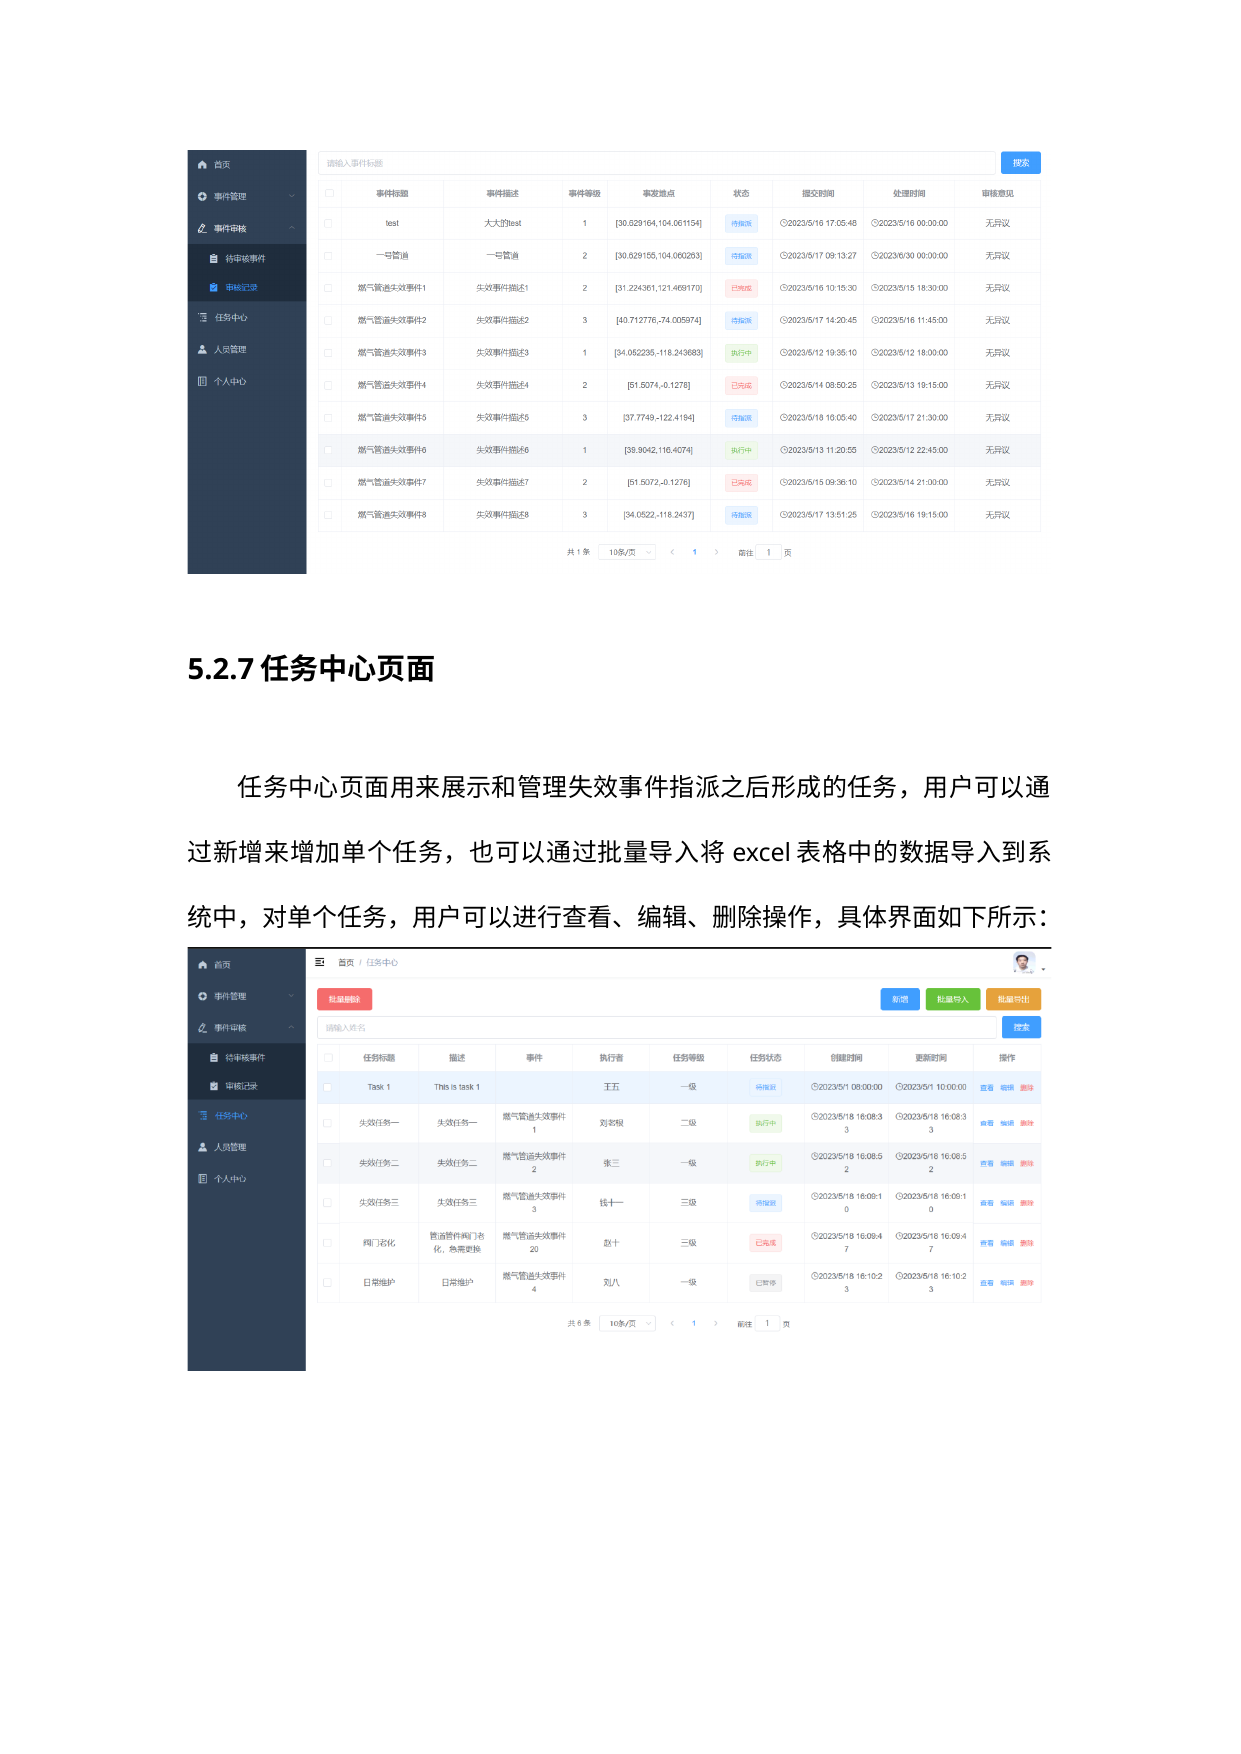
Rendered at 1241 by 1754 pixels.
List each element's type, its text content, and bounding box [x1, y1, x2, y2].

text 任务中心页面用来展示和管理失效事件指派之后形成的任务，用户可以通过新增来增加单个任务，也可以通过批量导入将excel表格中的数据导入到系统中，对单个任务，用户可以进行查看、编辑、删除操作，具体界面如下所示： [187, 753, 1053, 948]
picture [187, 150, 1052, 574]
subtitle 5.2.7任务中心页面 [187, 634, 1053, 699]
picture [187, 947, 1052, 1371]
